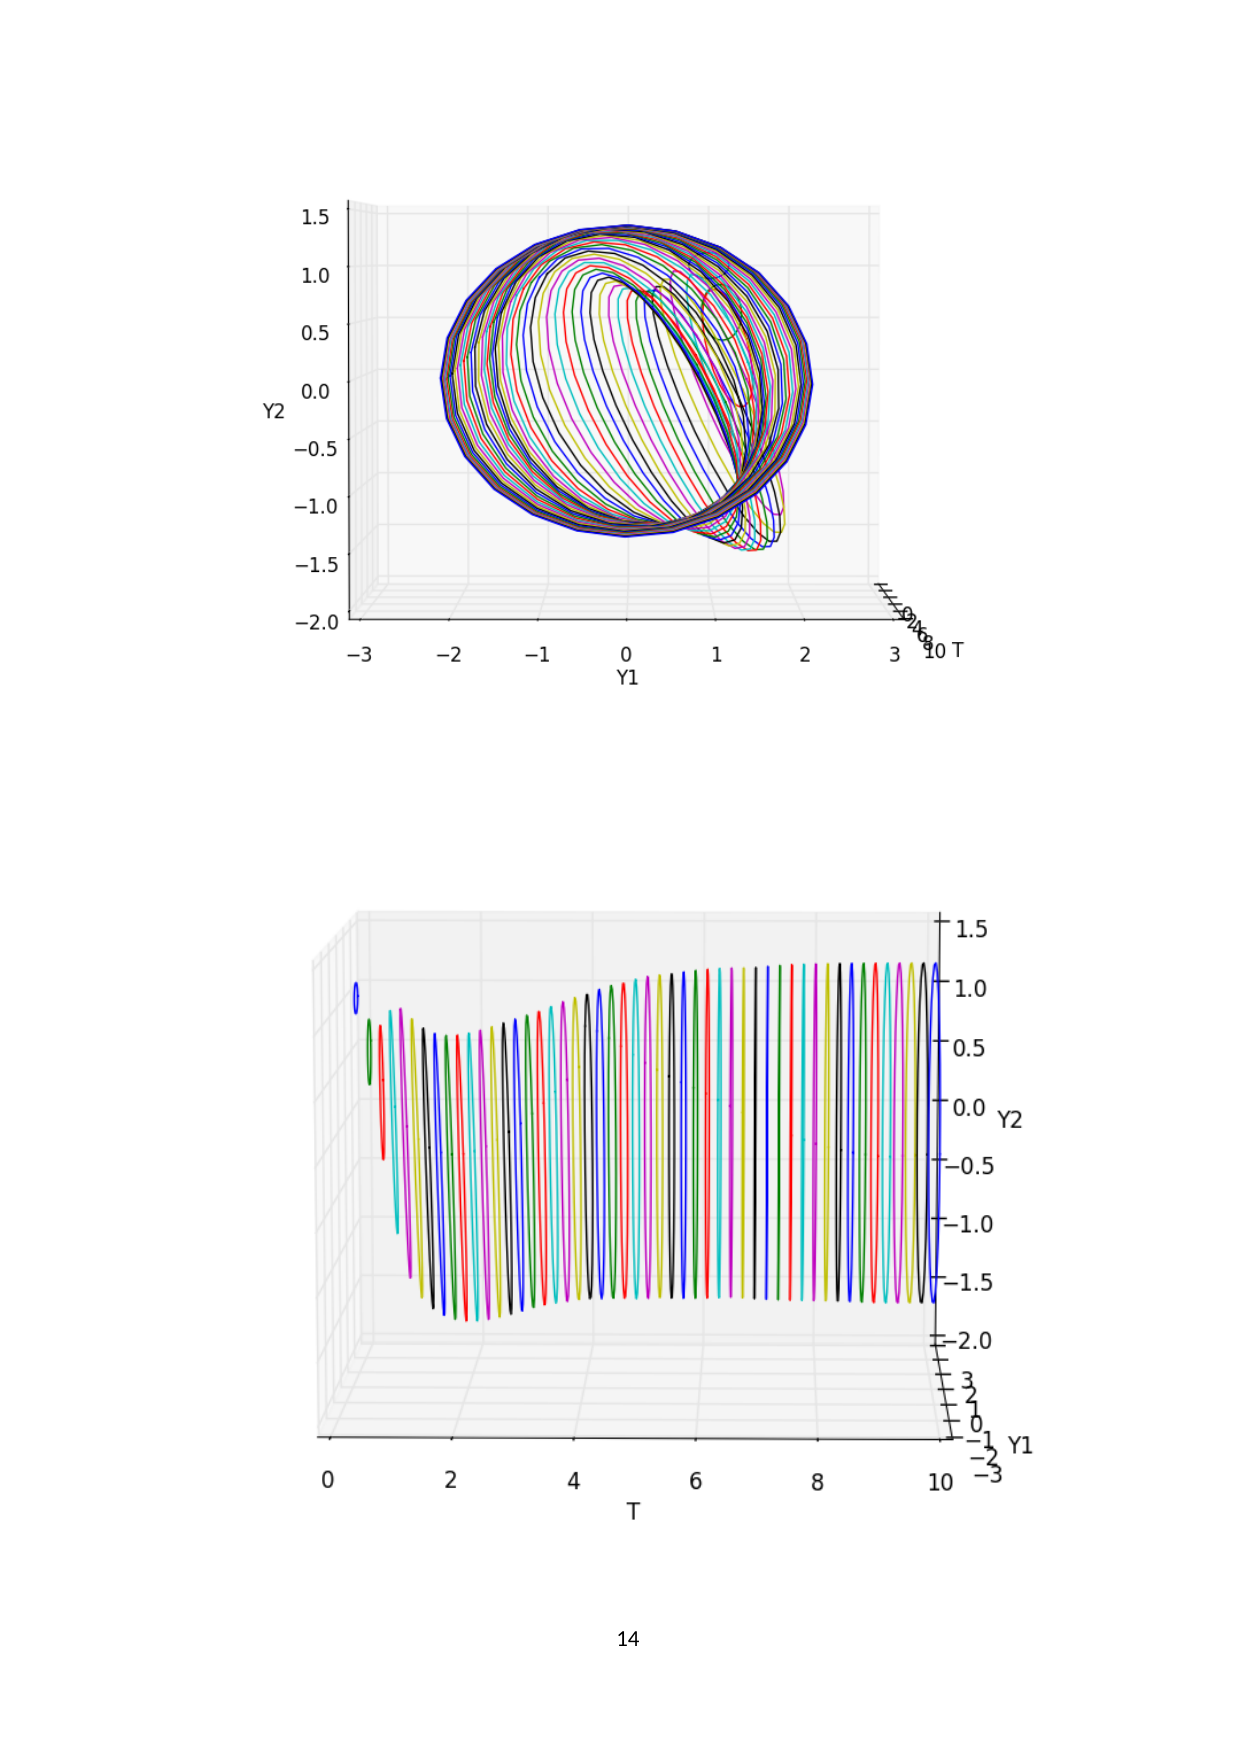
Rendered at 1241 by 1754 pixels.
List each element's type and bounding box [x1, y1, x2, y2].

picture [88, 768, 1167, 1582]
picture [147, 59, 1083, 765]
